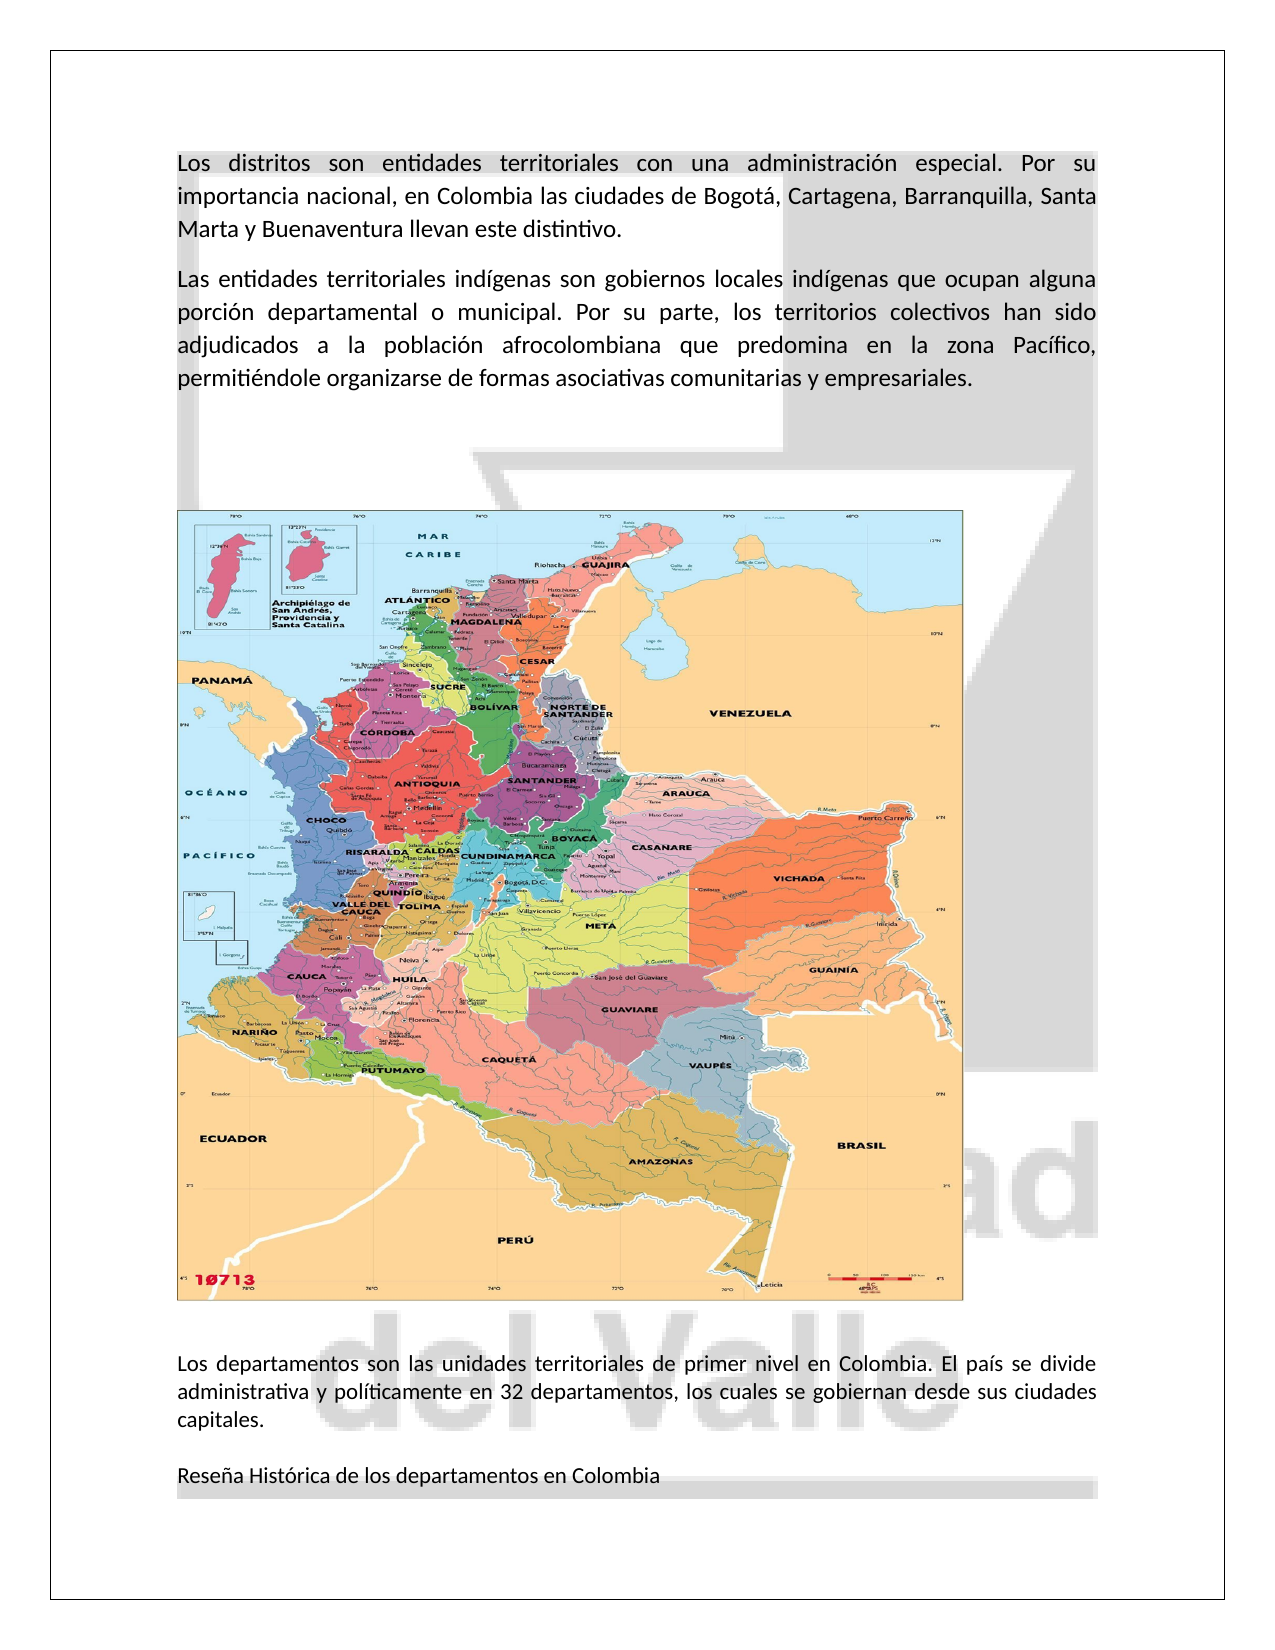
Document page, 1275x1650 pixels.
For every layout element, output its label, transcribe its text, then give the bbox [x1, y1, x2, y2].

picture [177, 510, 965, 1302]
text Las entidades territoriales indígenas son gobiernos locales indígenas que ocupan alguna porción departamental o municipal. Por su parte, los territorios colectivos han sido adjudicados a la población afrocolombiana que predomina en la zona Pacífico, permitiéndole organizarse de formas asociativas comunitarias y empresariales. [177, 263, 1098, 392]
text Los distritos son entidades territoriales con una administración especial. Por su importancia nacional, en Colombia las ciudades de Bogotá, Cartagena, Barranquilla, Santa Marta y Buenaventura llevan este distintivo. [177, 148, 1098, 244]
text Reseña Histórica de los departamentos en Colombia [177, 1461, 1098, 1489]
text Los departamentos son las unidades territoriales de primer nivel en Colombia. El país se divide administrativa y políticamente en 32 departamentos, los cuales se gobiernan desde sus ciudades capitales. [177, 1349, 1098, 1433]
